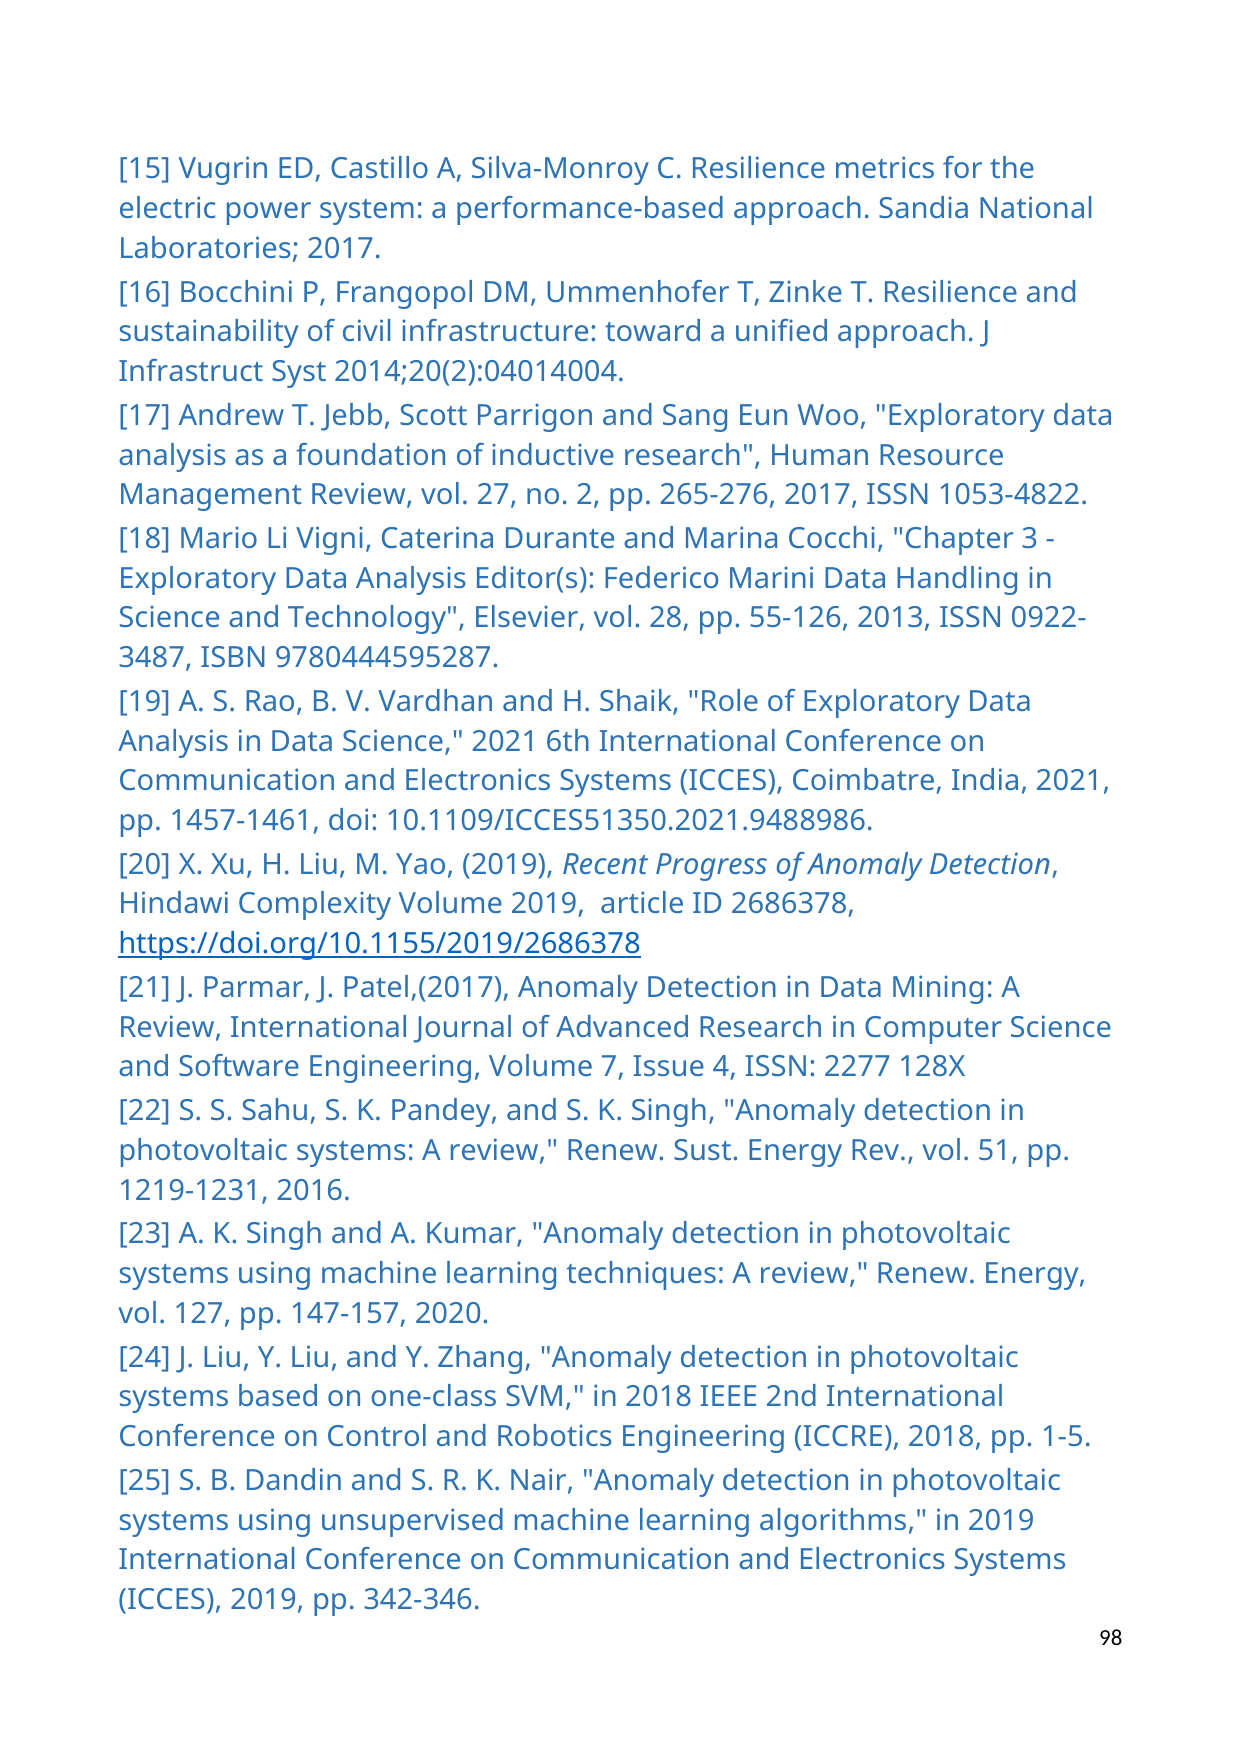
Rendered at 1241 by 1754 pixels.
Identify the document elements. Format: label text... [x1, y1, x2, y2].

subtitle [20] X. Xu, H. Liu, M. Yao, (2019), Recent Progress of Anomaly Detection, Hindawi Complexity Volume 2019, article ID 2686378, https://doi.org/10.1155/2019/2686378 [118, 843, 1122, 962]
subtitle [15] Vugrin ED, Castillo A, Silva-Monroy C. Resilience metrics for the electric power system: a performance-based approach. Sandia National Laboratories; 2017. [118, 148, 1122, 267]
subtitle [24] J. Liu, Y. Liu, and Y. Zhang, "Anomaly detection in photovoltaic systems based on one-class SVM," in 2018 IEEE 2nd International Conference on Control and Robotics Engineering (ICCRE), 2018, pp. 1-5. [118, 1336, 1122, 1455]
subtitle [18] Mario Li Vigni, Caterina Durante and Marina Cocchi, "Chapter 3 - Exploratory Data Analysis Editor(s): Federico Marini Data Handling in Science and Technology", Elsevier, vol. 28, pp. 55-126, 2013, ISSN 0922-3487, ISBN 9780444595287. [118, 517, 1122, 676]
subtitle [17] Andrew T. Jebb, Scott Parrigon and Sang Eun Woo, "Exploratory data analysis as a foundation of inductive research", Human Resource Management Review, vol. 27, no. 2, pp. 265-276, 2017, ISSN 1053-4822. [118, 394, 1122, 513]
subtitle [16] Bocchini P, Frangopol DM, Ummenhofer T, Zinke T. Resilience and sustainability of civil infrastructure: toward a unified approach. J Infrastruct Syst 2014;20(2):04014004. [118, 271, 1122, 390]
subtitle [22] S. S. Sahu, S. K. Pandey, and S. K. Singh, "Anomaly detection in photovoltaic systems: A review," Renew. Sust. Energy Rev., vol. 51, pp. 1219-1231, 2016. [118, 1089, 1122, 1209]
subtitle [21] J. Parmar, J. Patel,(2017), Anomaly Detection in Data Mining: A Review, International Journal of Advanced Research in Computer Science and Software Engineering, Volume 7, Issue 4, ISSN: 2277 128X [118, 966, 1122, 1085]
subtitle [23] A. K. Singh and A. Kumar, "Anomaly detection in photovoltaic systems using machine learning techniques: A review," Renew. Energy, vol. 127, pp. 147-157, 2020. [118, 1213, 1122, 1332]
subtitle [19] A. S. Rao, B. V. Vardhan and H. Shaik, "Role of Exploratory Data Analysis in Data Science," 2021 6th International Conference on Communication and Electronics Systems (ICCES), Coimbatre, India, 2021, pp. 1457-1461, doi: 10.1109/ICCES51350.2021.9488986. [118, 680, 1122, 839]
subtitle [25] S. B. Dandin and S. R. K. Nair, "Anomaly detection in photovoltaic systems using unsupervised machine learning algorithms," in 2019 International Conference on Communication and Electronics Systems (ICCES), 2019, pp. 342-346. [118, 1459, 1122, 1618]
